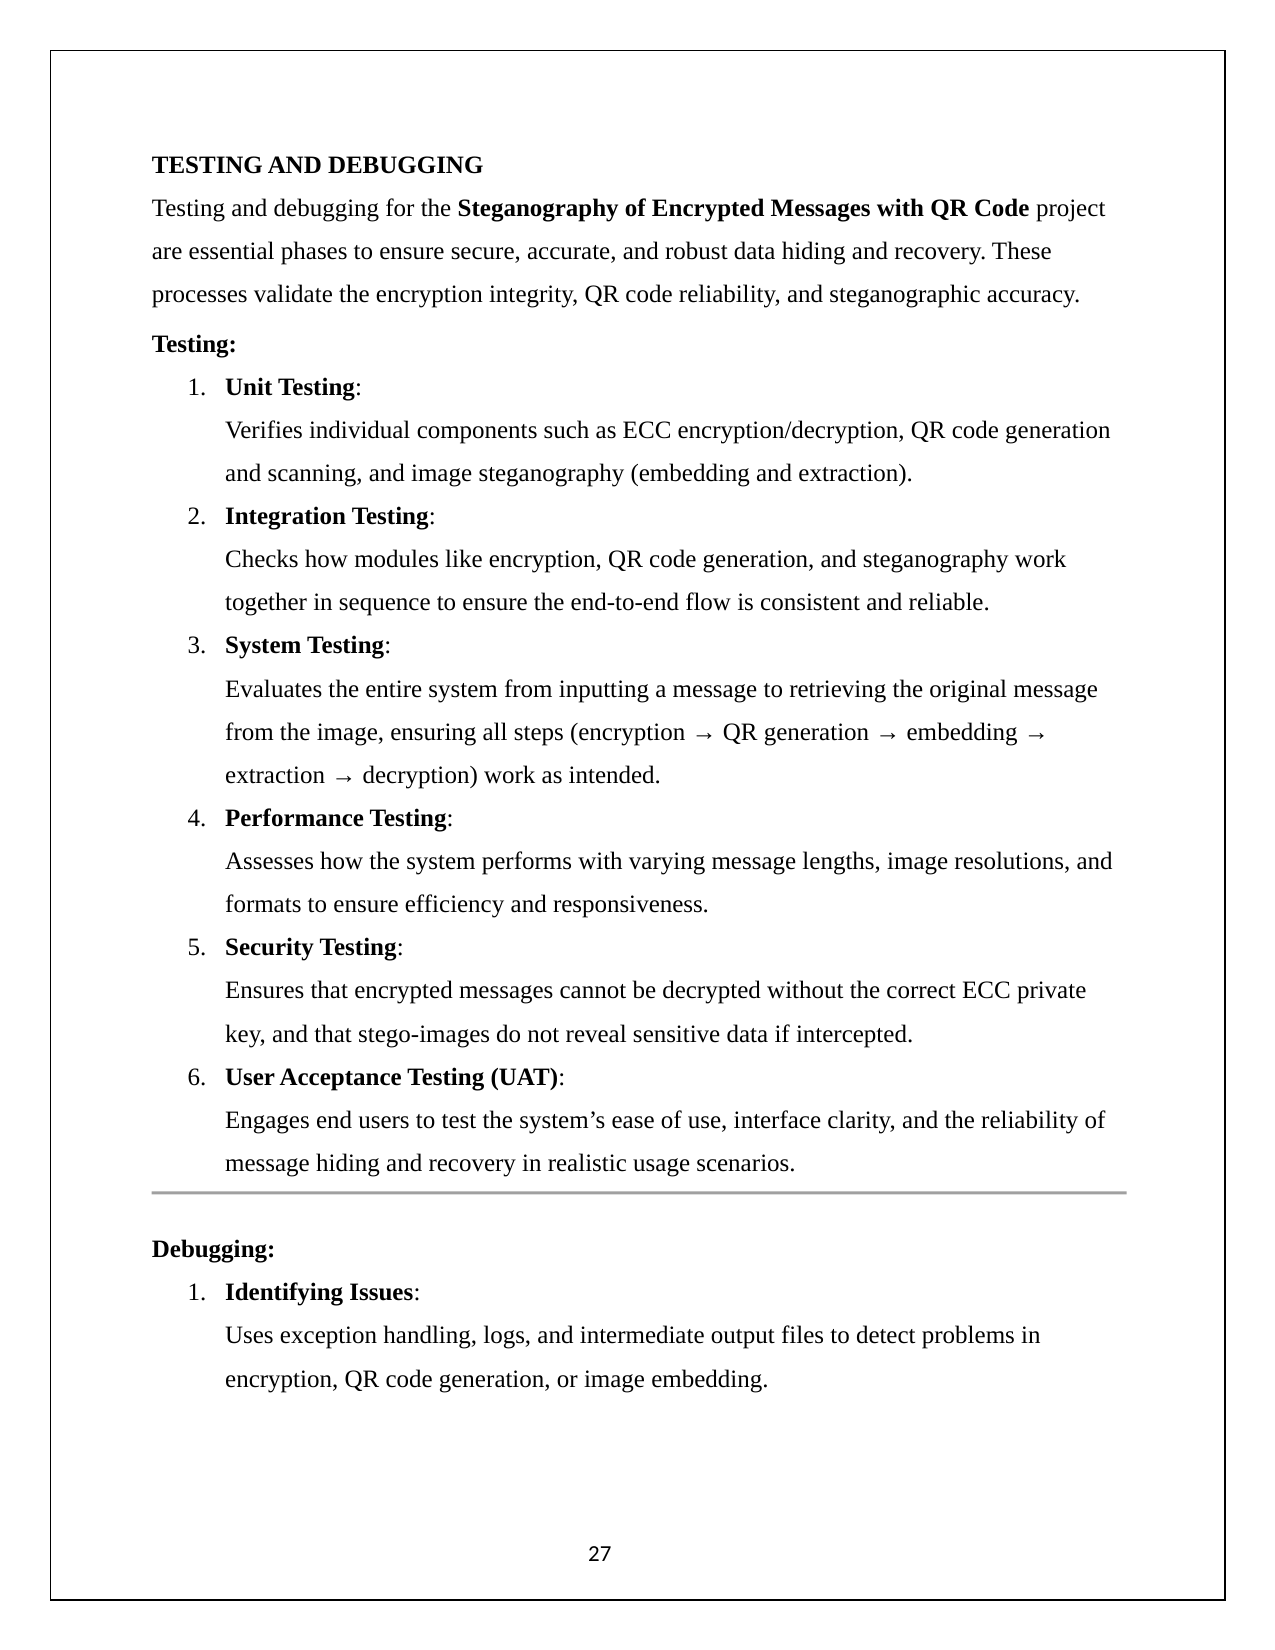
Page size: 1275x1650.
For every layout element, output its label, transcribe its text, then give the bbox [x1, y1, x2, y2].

text Debugging: [152, 1234, 1125, 1263]
list User Acceptance Testing (UAT): Engages end users to test the system’s ease of use, interface clarity, and the reliability of message hiding and recovery in realistic usage scenarios. [187, 1062, 1125, 1177]
text Testing: [152, 329, 1125, 357]
list Identifying Issues: Uses exception handling, logs, and intermediate output files to detect problems in encryption, QR code generation, or image embedding. [187, 1277, 1125, 1392]
list System Testing: Evaluates the entire system from inputting a message to retrieving the original message from the image, ensuring all steps (encryption → QR generation → embedding → extraction → decryption) work as intended. [187, 631, 1125, 789]
text TESTING AND DEBUGGING [152, 150, 1125, 179]
list Performance Testing: Assesses how the system performs with varying message lengths, image resolutions, and formats to ensure efficiency and responsiveness. [187, 803, 1125, 918]
text Testing and debugging for the Steganography of Encrypted Messages with QR Code project are essential phases to ensure secure, accurate, and robust data hiding and recovery. These processes validate the encryption integrity, QR code reliability, and steganographic accuracy. [152, 193, 1125, 308]
list Integration Testing: Checks how modules like encryption, QR code generation, and steganography work together in sequence to ensure the end-to-end flow is consistent and reliable. [187, 501, 1125, 616]
list Security Testing: Ensures that encrypted messages cannot be decrypted without the correct ECC private key, and that stego-images do not reveal sensitive data if intercepted. [187, 932, 1125, 1047]
list Unit Testing: Verifies individual components such as ECC encryption/decryption, QR code generation and scanning, and image steganography (embedding and extraction). [187, 372, 1125, 487]
